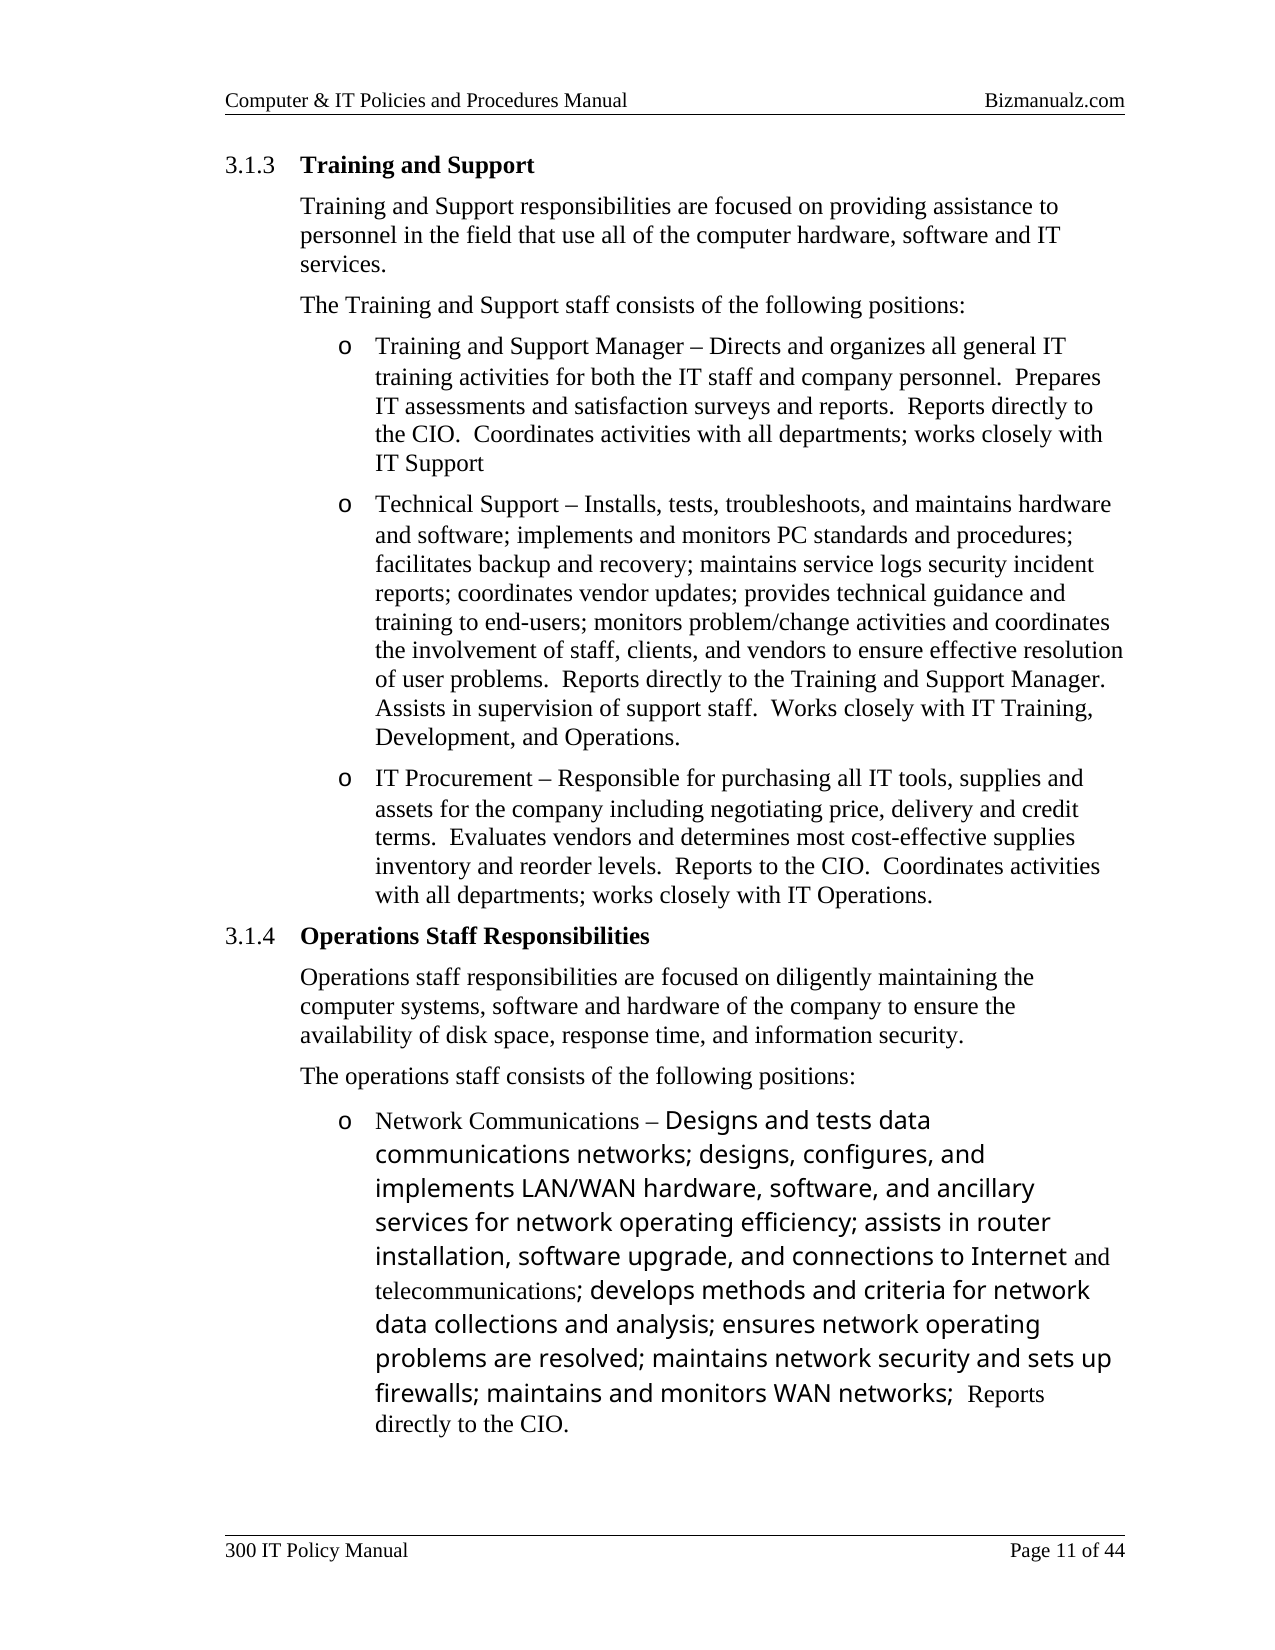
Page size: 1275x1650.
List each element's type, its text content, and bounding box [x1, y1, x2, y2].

list IT Procurement – Responsible for purchasing all IT tools, supplies and assets for the company including negotiating price, delivery and credit terms. Evaluates vendors and determines most cost-effective supplies inventory and reorder levels. Reports to the CIO. Coordinates activities with all departments; works closely with IT Operations. [337, 763, 1125, 909]
text Operations staff responsibilities are focused on diligently maintaining the computer systems, software and hardware of the company to ensure the availability of disk space, response time, and information security. [300, 962, 1125, 1049]
text The operations staff consists of the following positions: [300, 1061, 1125, 1090]
list Training and Support Manager – Directs and organizes all general IT training activities for both the IT staff and company personnel. Prepares IT assessments and satisfaction surveys and reports. Reports directly to the CIO. Coordinates activities with all departments; works closely with IT Support [337, 331, 1125, 477]
text Training and Support responsibilities are focused on providing assistance to personnel in the field that use all of the computer hardware, software and IT services. [300, 191, 1125, 277]
subtitle 3.1.4 Operations Staff Responsibilities [225, 921, 1125, 950]
list Network Communications – Designs and tests data communications networks; designs, configures, and implements LAN/WAN hardware, software, and ancillary services for network operating efficiency; assists in router installation, software upgrade, and connections to Internet and telecommunications; develops methods and criteria for network data collections and analysis; ensures network operating problems are resolved; maintains network security and sets up firewalls; maintains and monitors WAN networks; Reports directly to the CIO. [337, 1102, 1125, 1438]
list Technical Support – Installs, tests, troubleshoots, and maintains hardware and software; implements and monitors PC standards and procedures; facilitates backup and recovery; maintains service logs security incident reports; coordinates vendor updates; provides technical guidance and training to end-users; monitors problem/change activities and coordinates the involvement of staff, clients, and vendors to ensure effective resolution of user problems. Reports directly to the Training and Support Manager. Assists in supervision of support staff. Works closely with IT Training, Development, and Operations. [337, 489, 1125, 750]
text The Training and Support staff consists of the following positions: [300, 290, 1125, 319]
subtitle 3.1.3 Training and Support [225, 150, 1125, 179]
